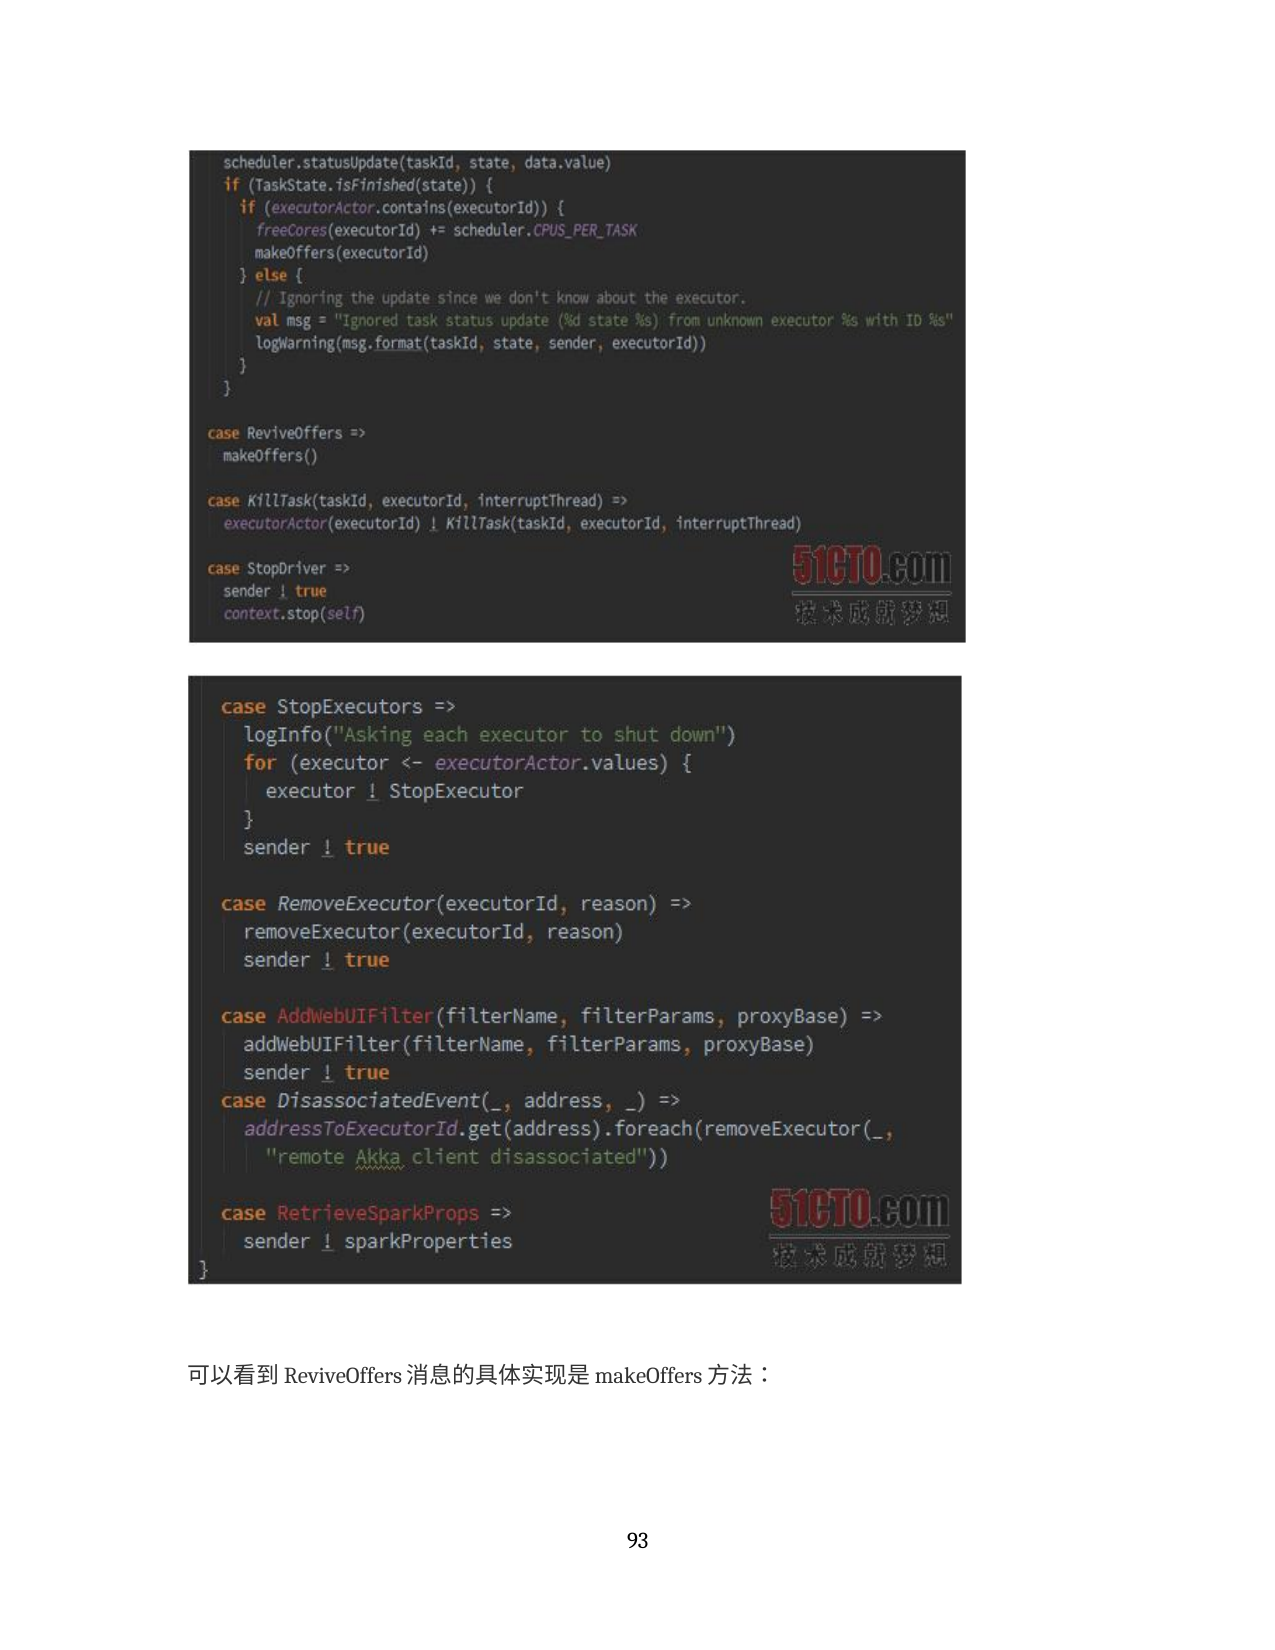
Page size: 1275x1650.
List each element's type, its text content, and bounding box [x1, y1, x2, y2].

picture [187, 673, 966, 1289]
picture [187, 150, 966, 646]
text 可以看到ReviveOffers消息的具体实现是makeOffers方法： [187, 1359, 1087, 1391]
